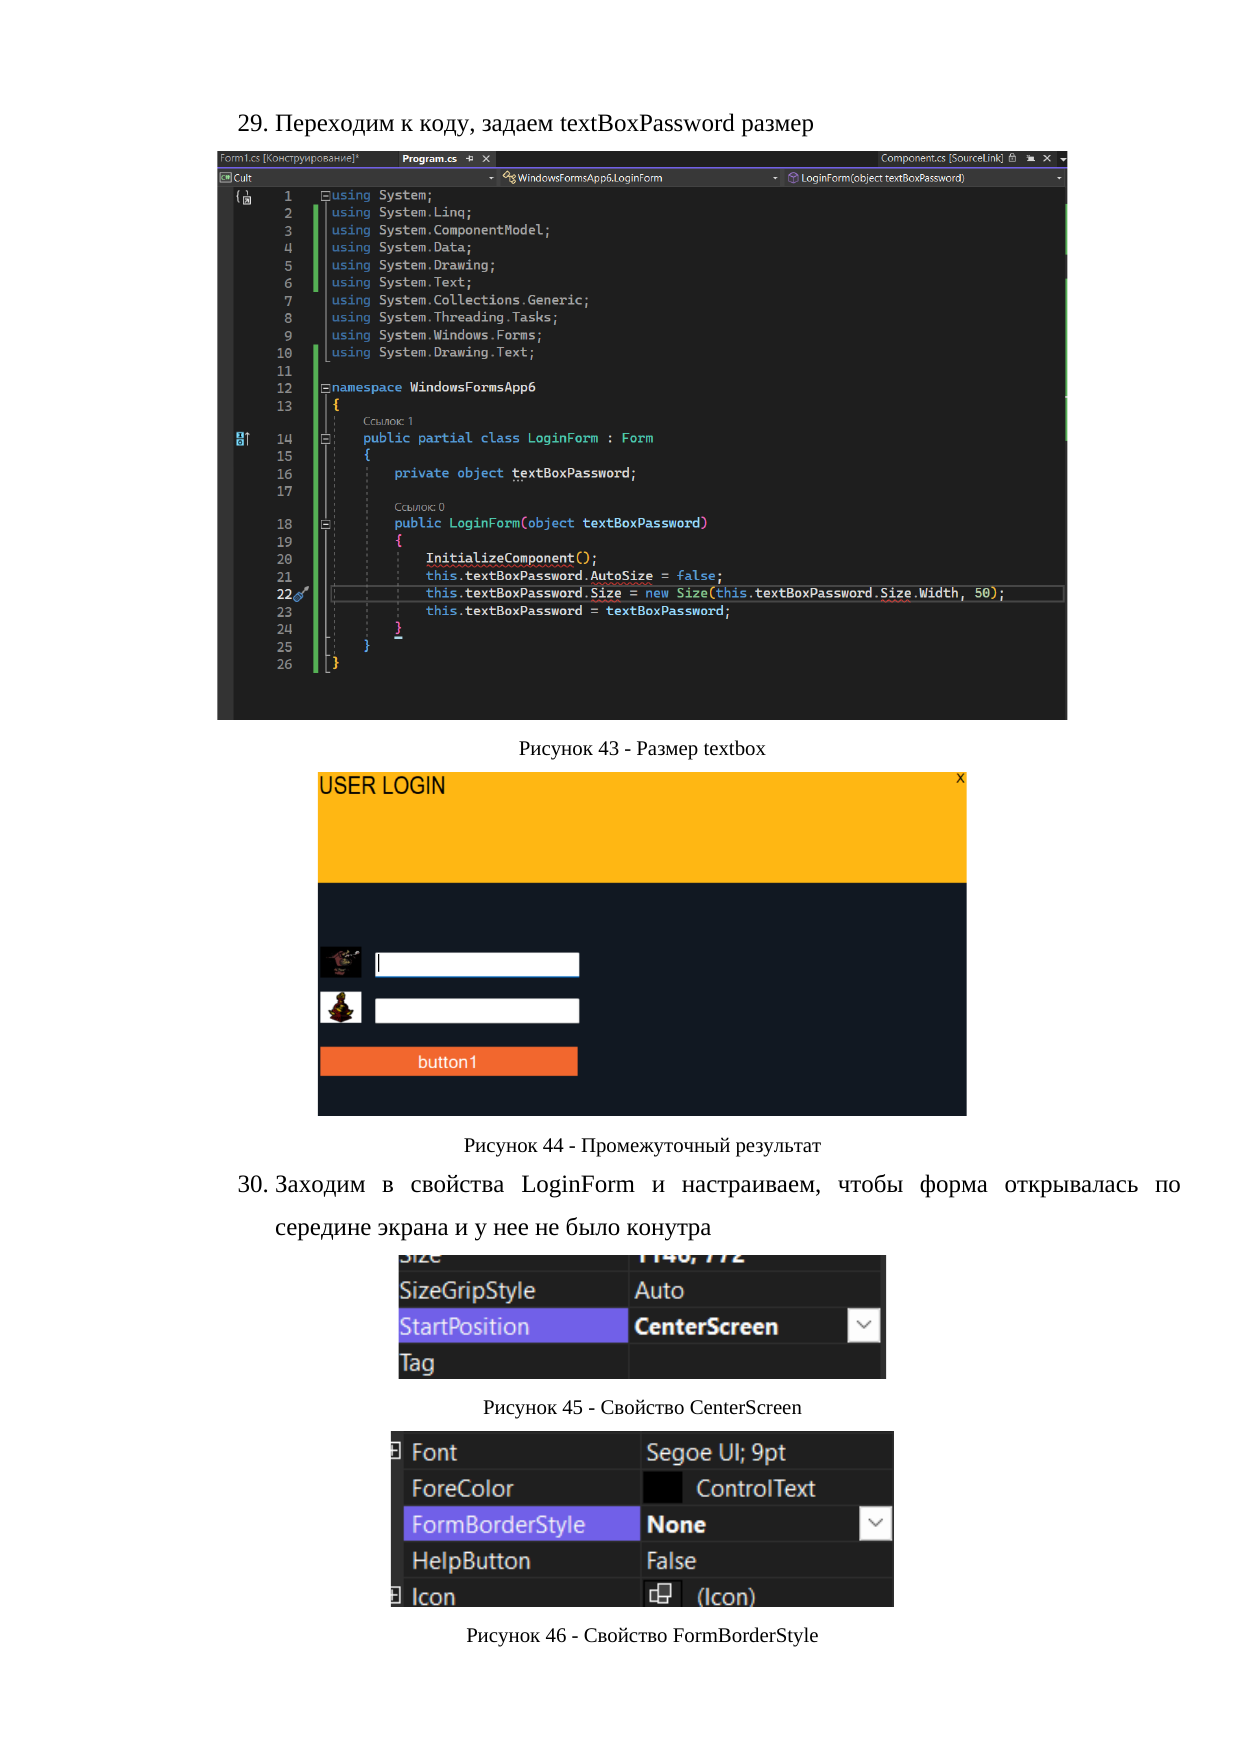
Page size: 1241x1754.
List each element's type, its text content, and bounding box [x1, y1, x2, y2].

text Рисунок 46 - Свойство FormBorderStyle [103, 1623, 1181, 1647]
text Рисунок 43 - Размер textbox [103, 736, 1181, 760]
picture [398, 1255, 887, 1379]
picture [317, 772, 967, 1116]
picture [217, 151, 1068, 720]
list Заходим в свойства LoginForm и настраиваем, чтобы форма открывалась по середине экрана и у нее не было конутра [237, 1169, 1181, 1241]
list Переходим к коду, задаем textBoxPassword размер [237, 108, 1181, 137]
text Рисунок 44 - Промежуточный результат [103, 1133, 1181, 1157]
text Рисунок 45 - Свойство CenterScreen [103, 1395, 1181, 1419]
picture [390, 1431, 894, 1607]
